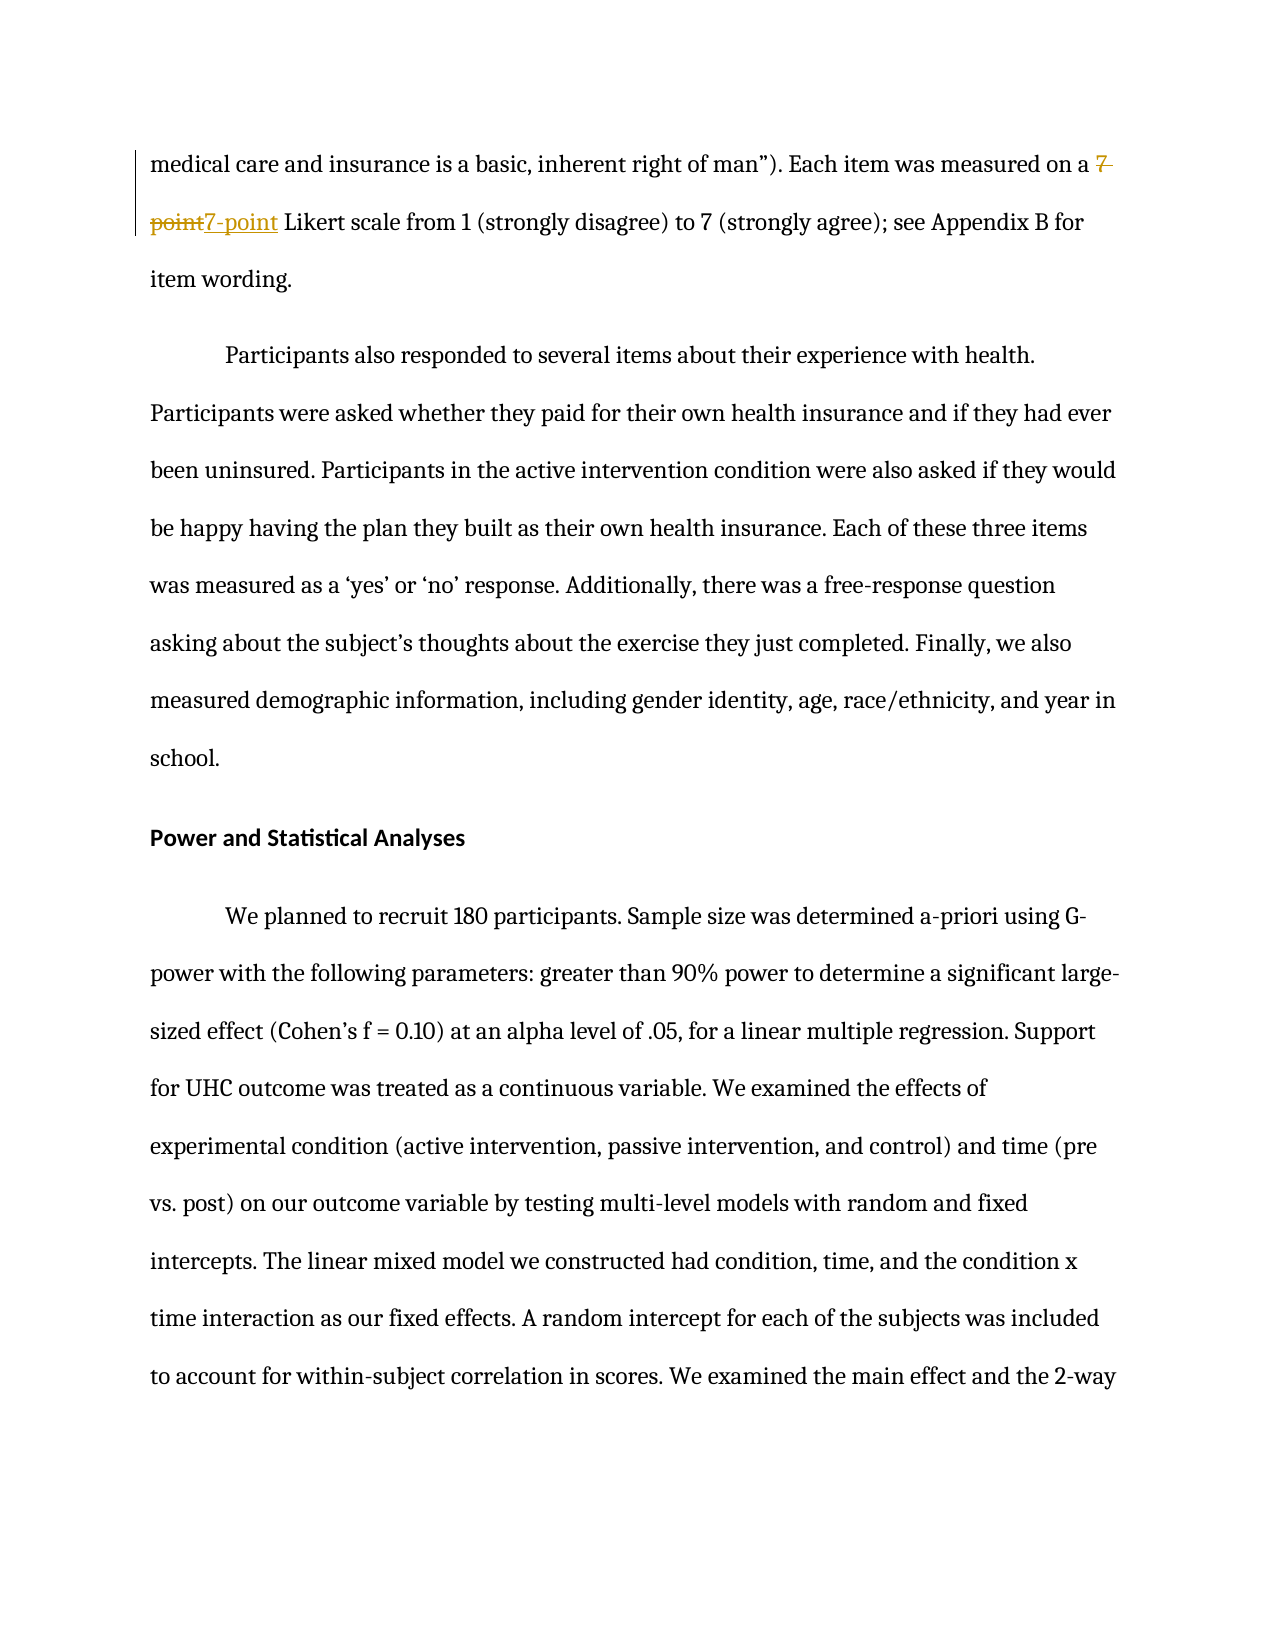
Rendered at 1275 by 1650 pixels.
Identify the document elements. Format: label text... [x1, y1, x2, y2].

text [150, 902, 1125, 1391]
subtitle Power and Statistical Analyses [150, 822, 1125, 853]
text Participants also responded to several items about their experience with health. Participants were asked whether they paid for their own health insurance and if they had ever been uninsured. Participants in the active intervention condition were also asked if they would be happy having the plan they built as their own health insurance. Each of these three items was measured as a ‘yes’ or ‘no’ response. Additionally, there was a free-response question asking about the subject’s thoughts about the exercise they just completed. Finally, we also measured demographic information, including gender identity, age, race/ethnicity, and year in school. [150, 341, 1125, 772]
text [150, 150, 1125, 294]
